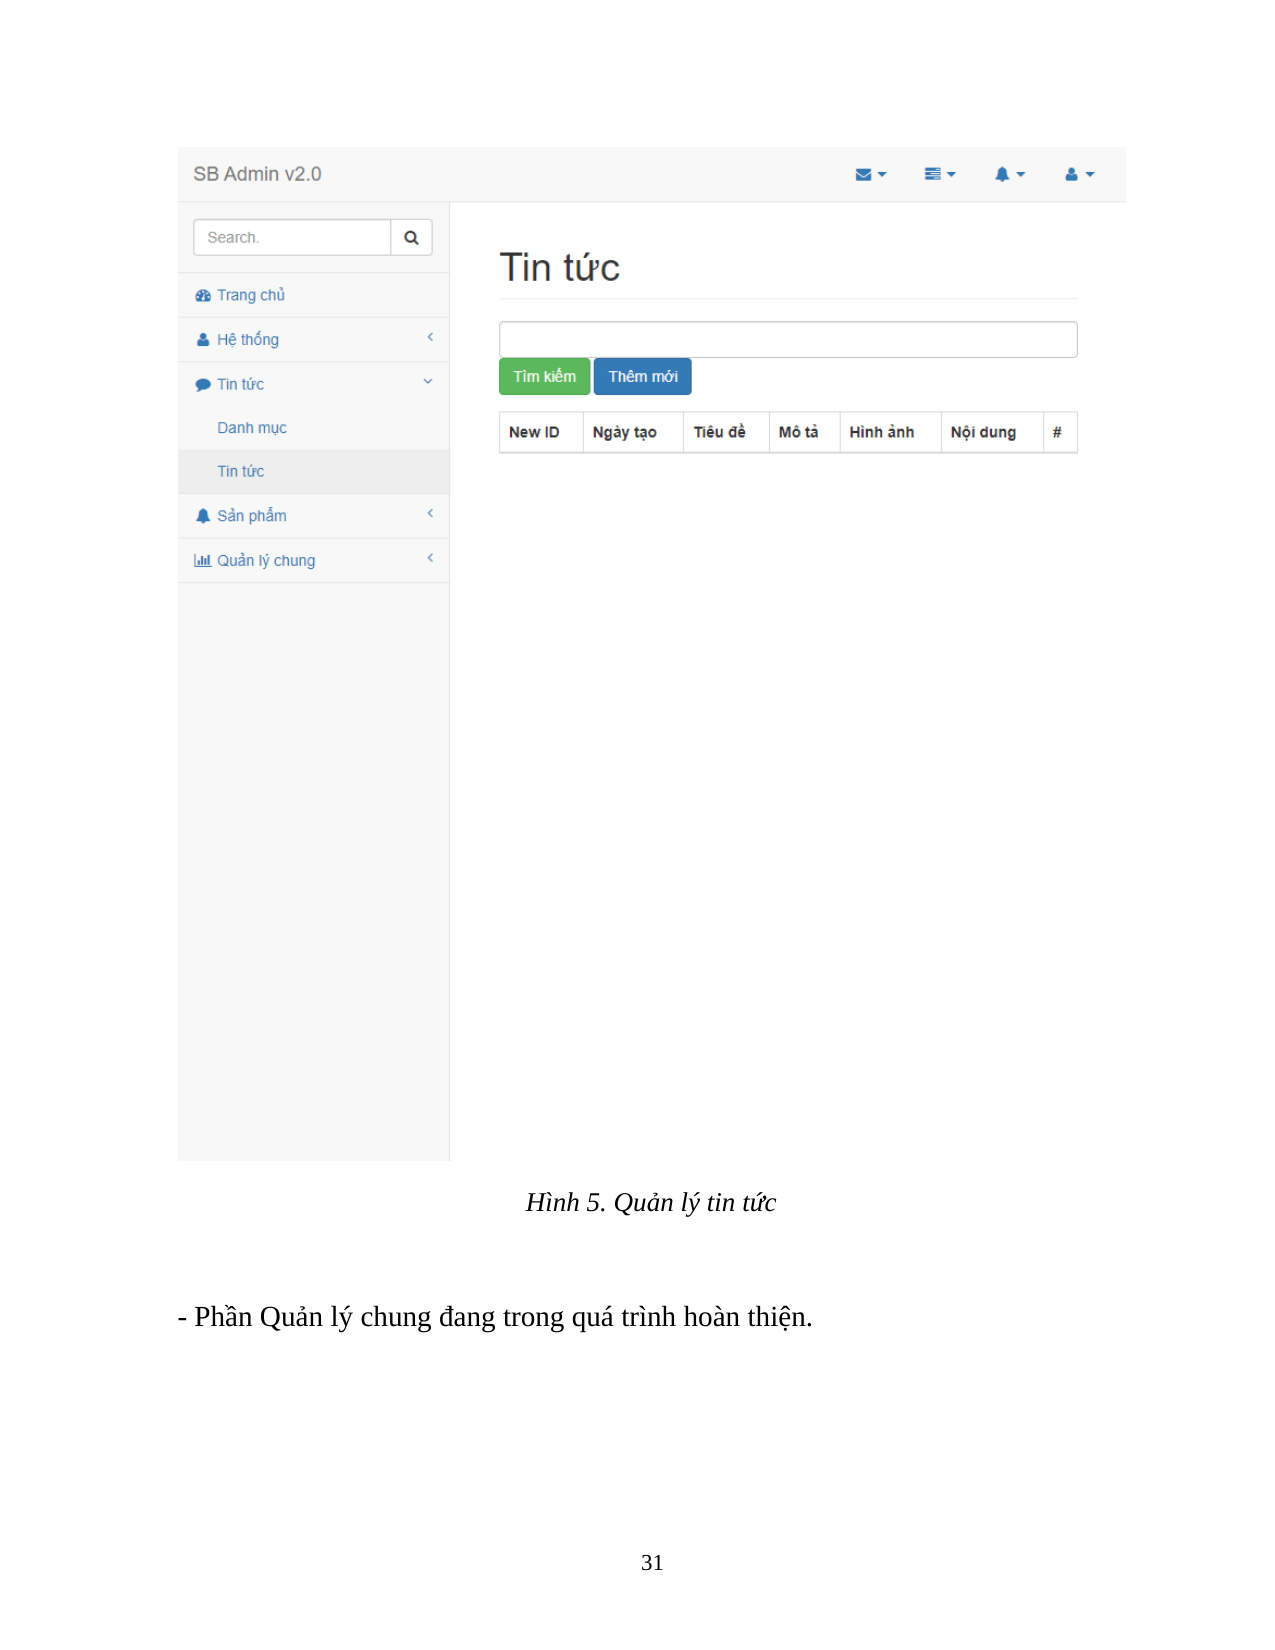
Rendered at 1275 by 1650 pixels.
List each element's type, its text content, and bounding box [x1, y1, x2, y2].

text - Phần Quản lý chung đang trong quá trình hoàn thiện. [177, 1299, 1127, 1333]
picture [177, 147, 1127, 1161]
text Hình 5. Quản lý tin tức [177, 1186, 1127, 1217]
